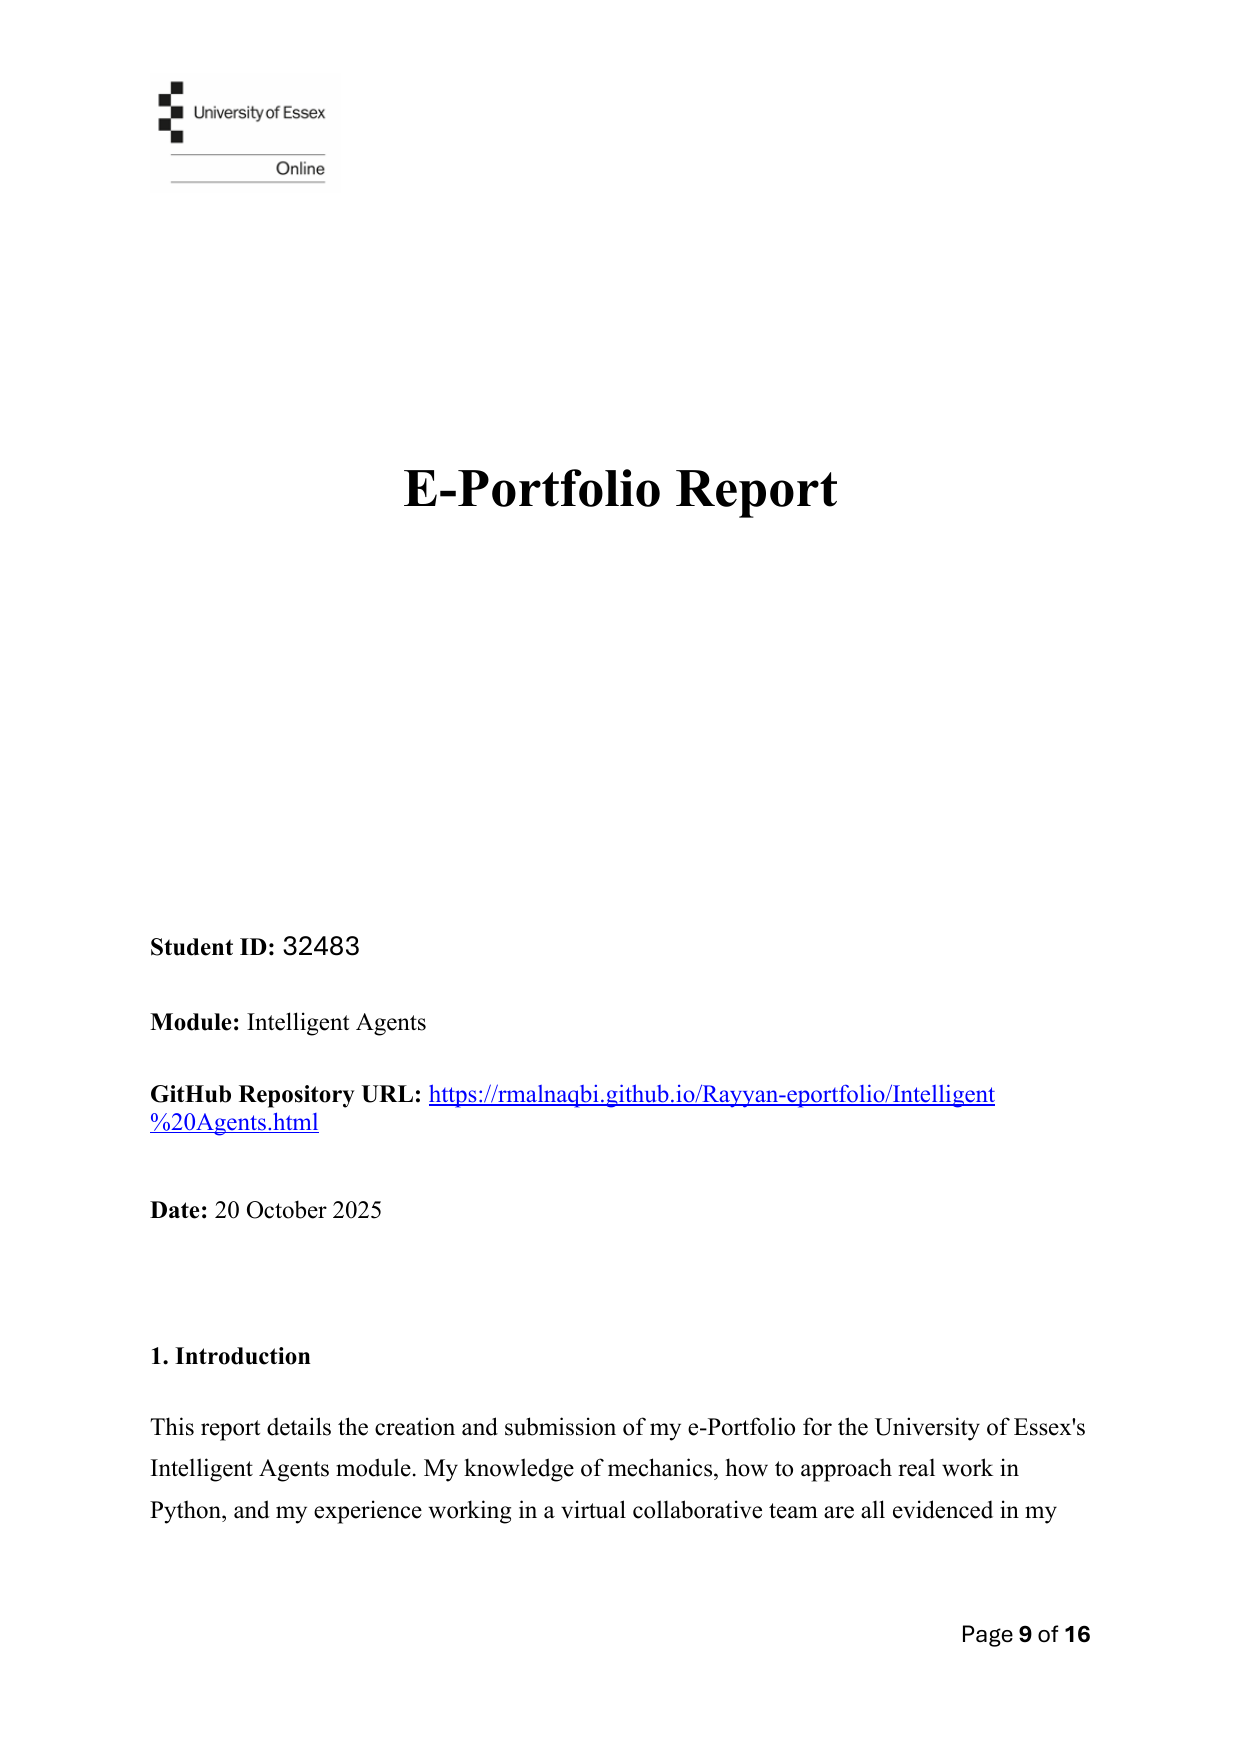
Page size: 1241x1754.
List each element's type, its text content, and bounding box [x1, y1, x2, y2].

text 1. Introduction [150, 1342, 1090, 1370]
text Date: 20 October 2025 [150, 1197, 1124, 1224]
text GitHub Repository URL: https://rmalnaqbi.github.io/Rayyan-eportfolio/Intelligent%20Agents.html [150, 1052, 1124, 1136]
text E-Portfolio Report [150, 458, 1090, 518]
text Module: Intelligent Agents [150, 980, 1124, 1036]
picture [150, 73, 341, 193]
text Student ID: 32483 [150, 928, 1124, 964]
